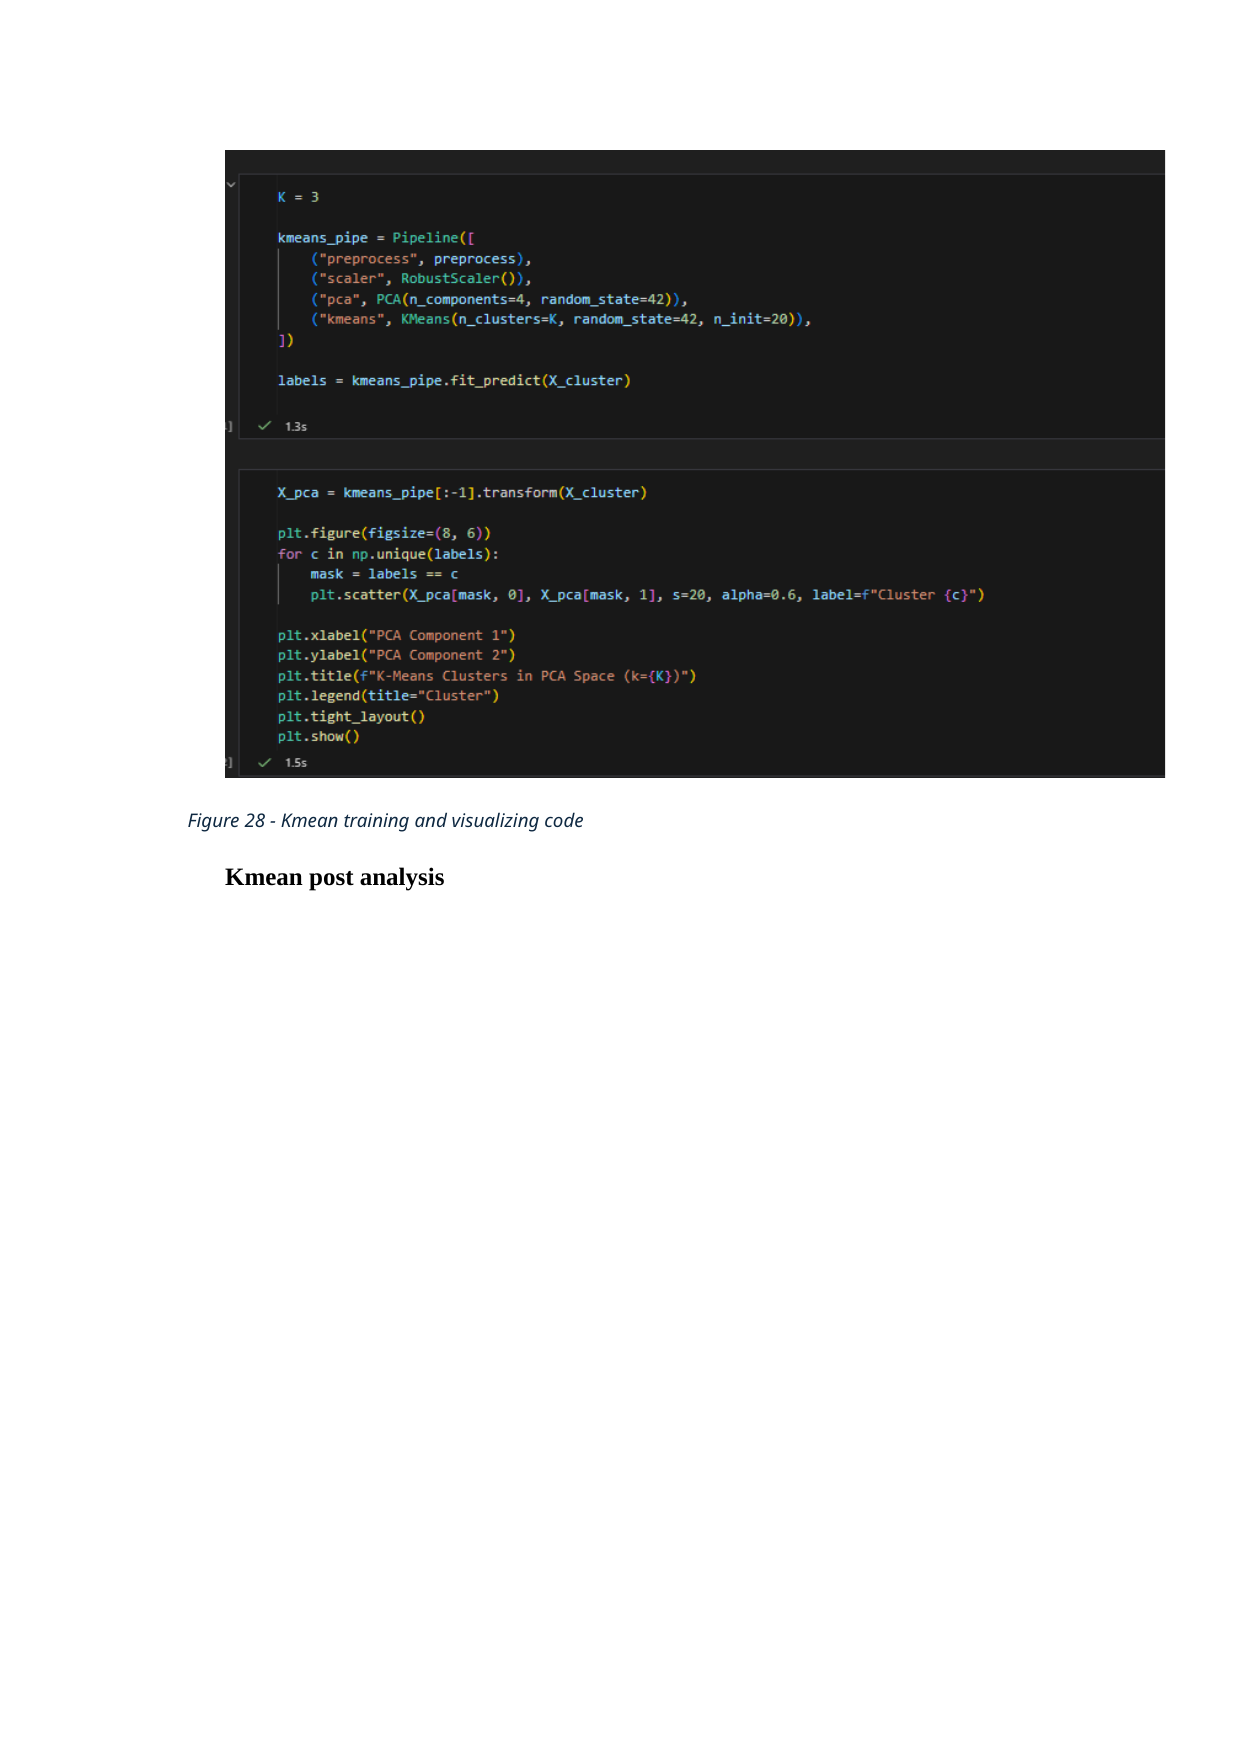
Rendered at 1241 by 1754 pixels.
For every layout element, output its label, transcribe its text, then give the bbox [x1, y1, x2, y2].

text Figure 28 - Kmean training and visualizing code [187, 807, 1090, 833]
text Kmean post analysis [225, 862, 1090, 891]
picture [225, 150, 1166, 778]
